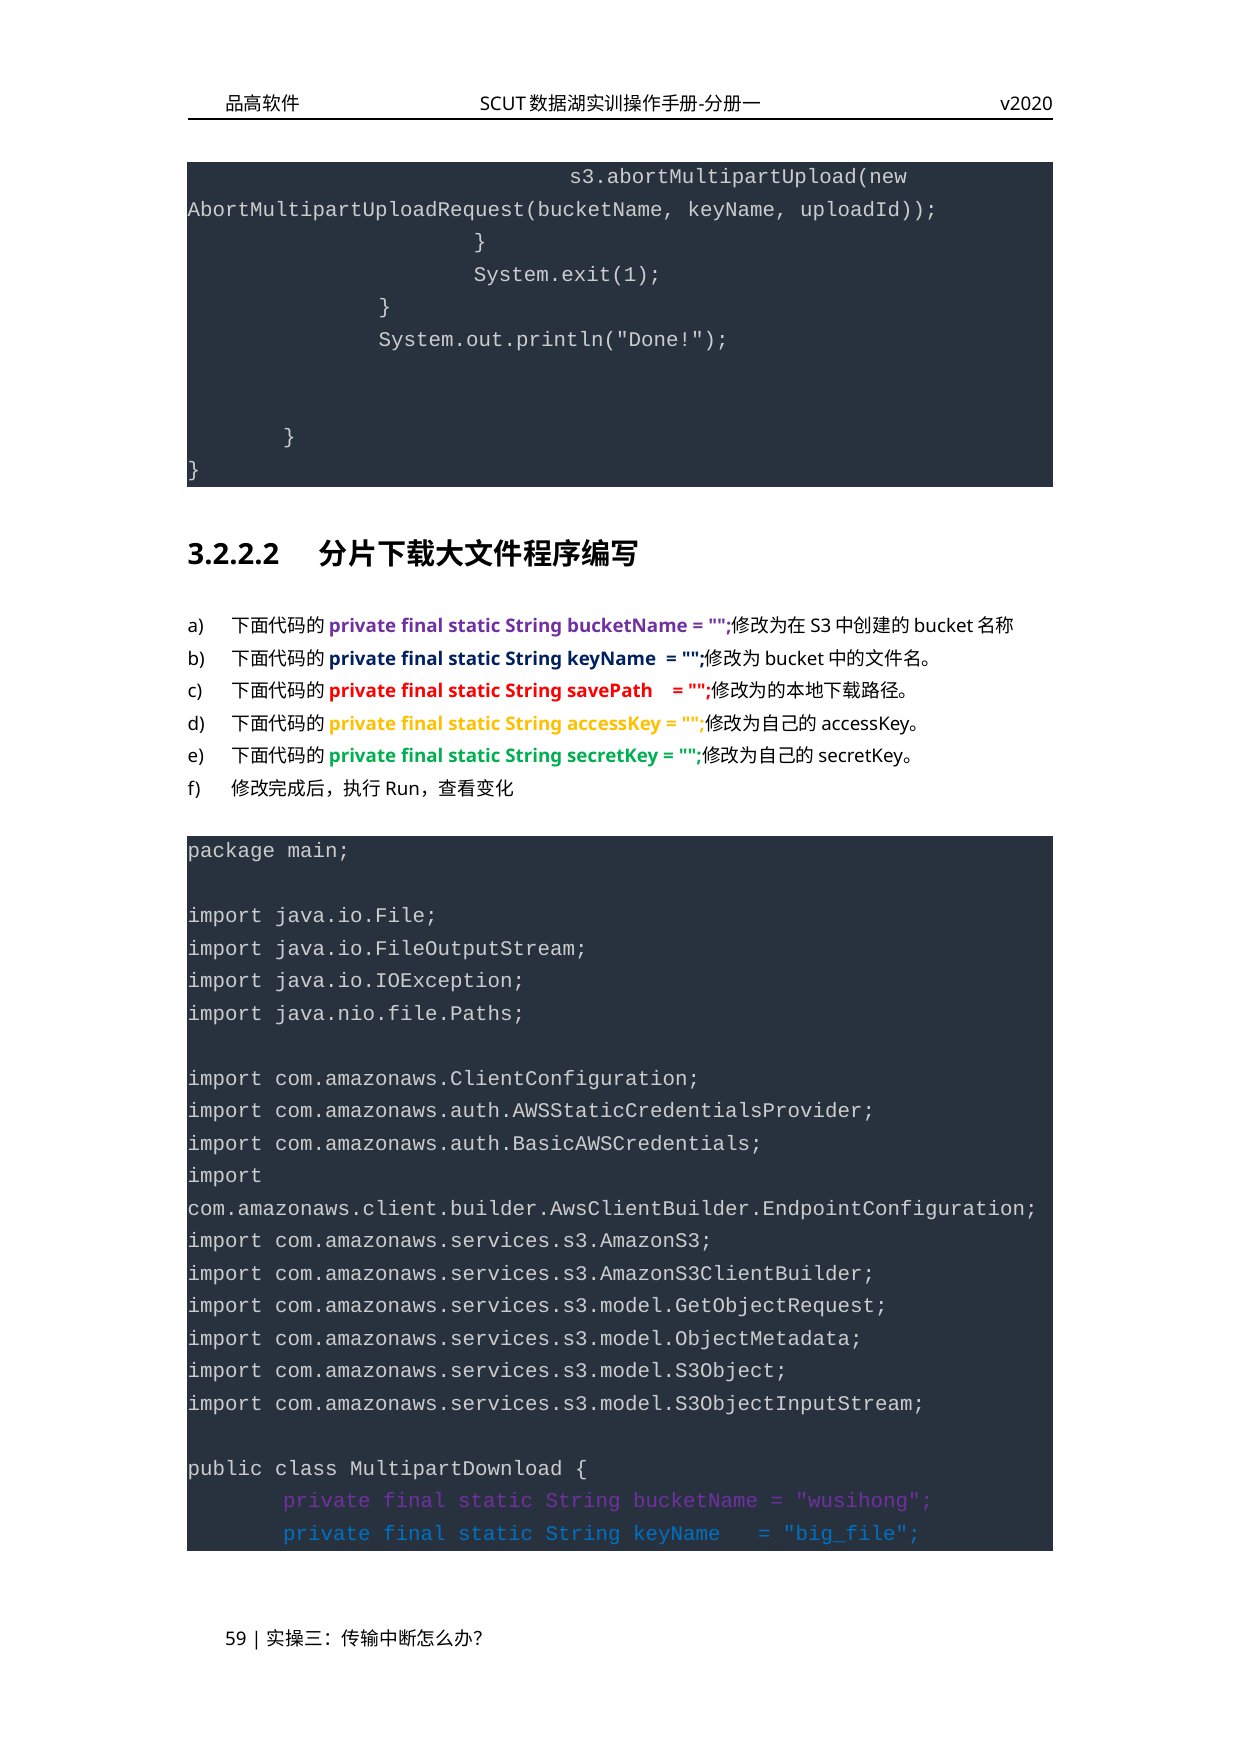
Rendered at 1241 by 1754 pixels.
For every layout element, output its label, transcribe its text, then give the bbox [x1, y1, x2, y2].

list 修改完成后，执行Run，查看变化 [187, 771, 1053, 803]
text import java.io.IOException; [187, 966, 1053, 998]
text import com.amazonaws.ClientConfiguration; [187, 1063, 1053, 1096]
text private final static String keyName = "big_file"; [187, 1518, 1053, 1551]
text import java.io.File; [187, 901, 1053, 933]
text import java.io.FileOutputStream; [187, 933, 1053, 966]
text import com.amazonaws.services.s3.model.S3Object; [187, 1356, 1053, 1388]
subtitle 分片下载大文件程序编写 [187, 519, 1053, 584]
text } [187, 454, 1053, 487]
text import com.amazonaws.auth.AWSStaticCredentialsProvider; [187, 1096, 1053, 1128]
text } [187, 422, 1053, 454]
list 下面代码的private final static String accessKey = "";修改为自己的accessKey。 [187, 706, 1053, 738]
text import com.amazonaws.auth.BasicAWSCredentials; [187, 1128, 1053, 1161]
text public class MultipartDownload { [187, 1453, 1053, 1486]
text import java.nio.file.Paths; [187, 998, 1053, 1031]
text import com.amazonaws.services.s3.model.S3ObjectInputStream; [187, 1388, 1053, 1421]
text import com.amazonaws.services.s3.AmazonS3ClientBuilder; [187, 1258, 1053, 1291]
text System.exit(1); [187, 259, 1053, 292]
text package main; [187, 836, 1053, 868]
text import com.amazonaws.services.s3.AmazonS3; [187, 1226, 1053, 1258]
text import com.amazonaws.client.builder.AwsClientBuilder.EndpointConfiguration; [187, 1161, 1053, 1226]
list 下面代码的private final static String savePath = "";修改为的本地下载路径。 [187, 673, 1053, 706]
list 下面代码的private final static String keyName = "";修改为bucket中的文件名。 [187, 641, 1053, 673]
text } [187, 227, 1053, 259]
text s3.abortMultipartUpload(new AbortMultipartUploadRequest(bucketName, keyName, uploadId)); [187, 162, 1053, 227]
text } [187, 292, 1053, 324]
text import com.amazonaws.services.s3.model.GetObjectRequest; [187, 1291, 1053, 1323]
text private final static String bucketName = "wusihong"; [187, 1486, 1053, 1518]
text import com.amazonaws.services.s3.model.ObjectMetadata; [187, 1323, 1053, 1356]
list 下面代码的private final static String secretKey = "";修改为自己的secretKey。 [187, 738, 1053, 771]
list 下面代码的private final static String bucketName = "";修改为在S3中创建的bucket名称 [187, 608, 1053, 641]
text System.out.println("Done!"); [187, 324, 1053, 357]
